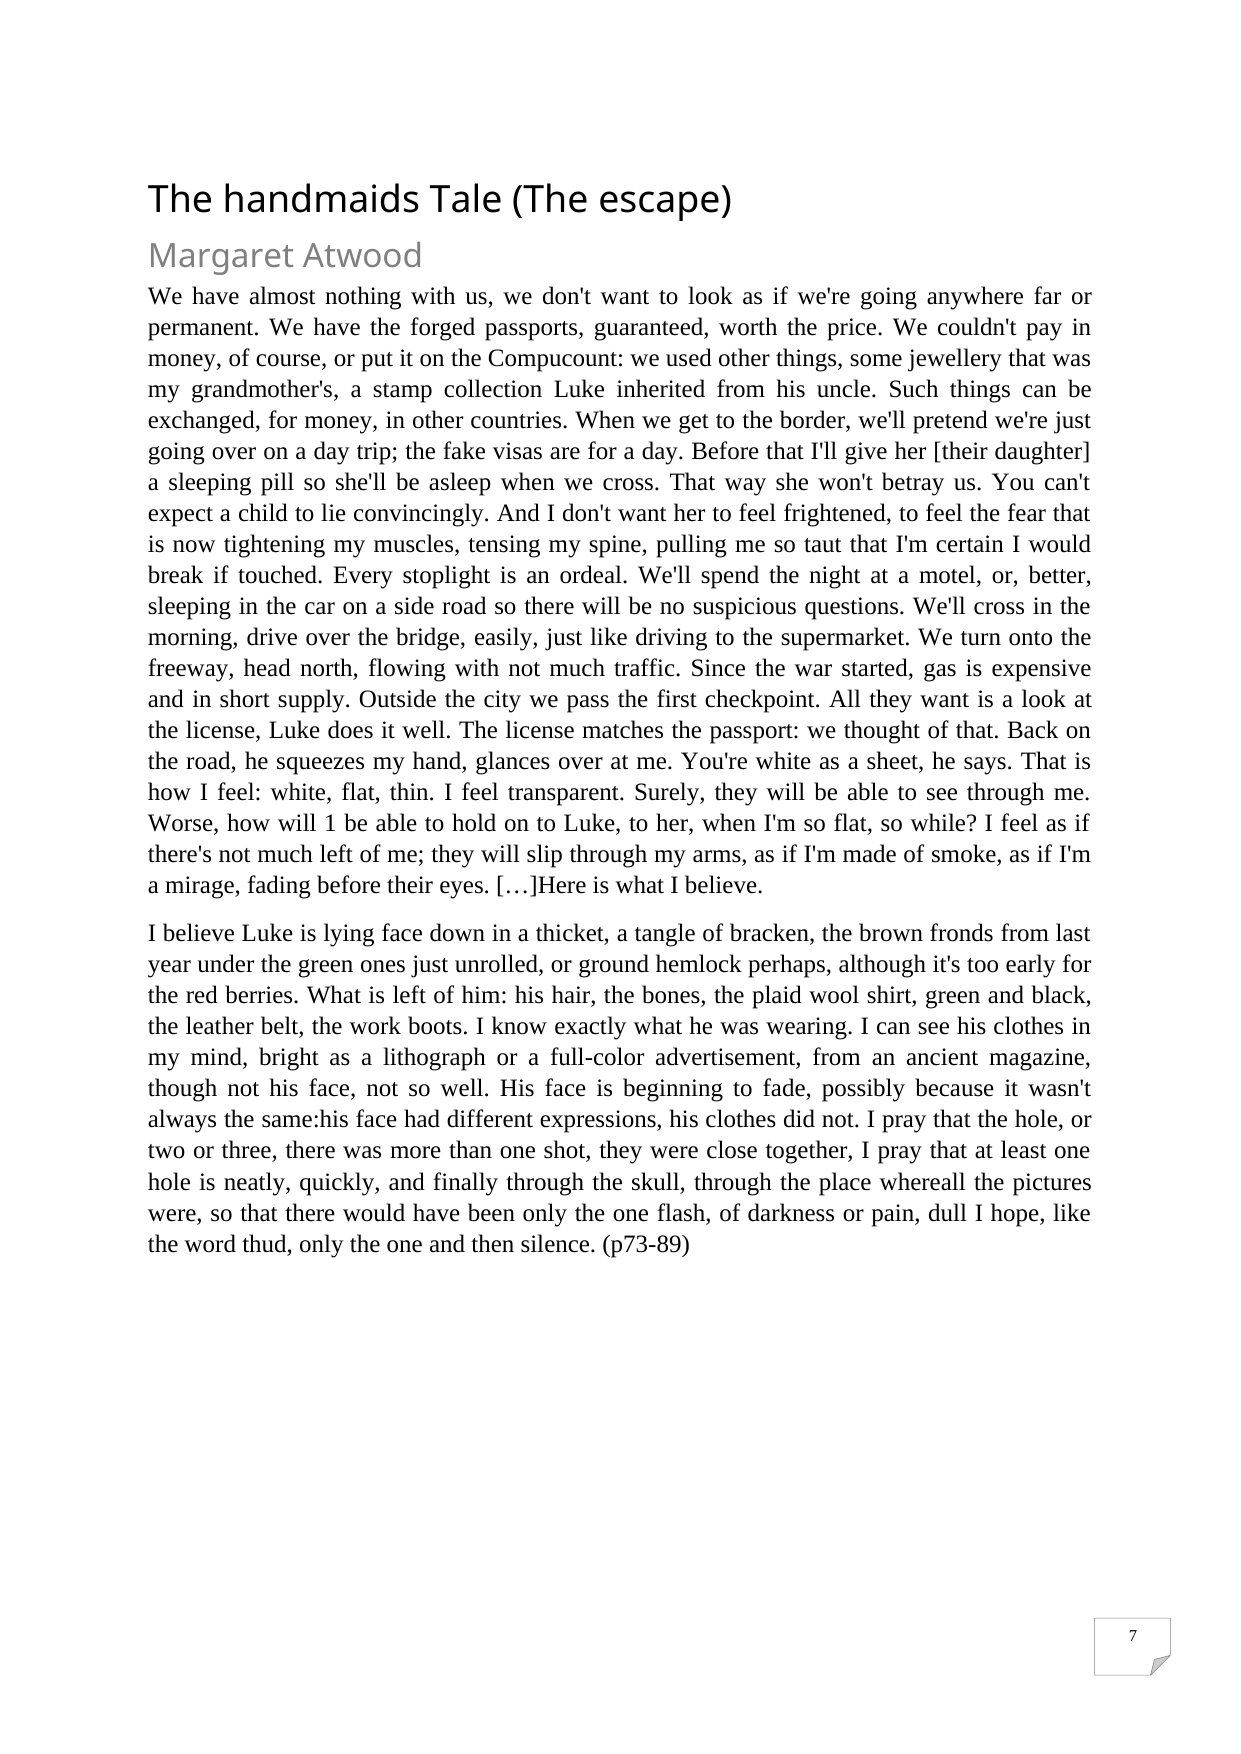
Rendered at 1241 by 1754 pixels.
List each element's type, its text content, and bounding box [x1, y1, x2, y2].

text We have almost nothing with us, we don't want to look as if we're going anywhere far or permanent. We have the forged passports, guaranteed, worth the price. We couldn't pay in money, of course, or put it on the Compucount: we used other things, some jewellery that was my grandmother's, a stamp collection Luke inherited from his uncle. Such things can be exchanged, for money, in other countries. When we get to the border, we'll pretend we're just going over on a day trip; the fake visas are for a day. Before that I'll give her [their daughter] a sleeping pill so she'll be asleep when we cross. That way she won't betray us. You can't expect a child to lie convincingly. And I don't want her to feel frightened, to feel the fear that is now tightening my muscles, tensing my spine, pulling me so taut that I'm certain I would break if touched. Every stoplight is an ordeal. We'll spend the night at a motel, or, better, sleeping in the car on a side road so there will be no suspicious questions. We'll cross in the morning, drive over the bridge, easily, just like driving to the supermarket. We turn onto the freeway, head north, flowing with not much traffic. Since the war started, gas is expensive and in short supply. Outside the city we pass the first checkpoint. All they want is a look at the license, Luke does it well. The license matches the passport: we thought of that. Back on the road, he squeezes my hand, glances over at me. You're white as a sheet, he says. That is how I feel: white, flat, thin. I feel transparent. Surely, they will be able to see through me. Worse, how will 1 be able to hold on to Luke, to her, when I'm so flat, so while? I feel as if there's not much left of me; they will slip through my arms, as if I'm made of smoke, as if I'm a mirage, fading before their eyes. […]Here is what I believe. [148, 281, 1093, 899]
subtitle Margaret Atwood [148, 232, 1093, 277]
text I believe Luke is lying face down in a thicket, a tangle of bracken, the brown fronds from last year under the green ones just unrolled, or ground hemlock perhaps, although it's too early for the red berries. What is left of him: his hair, the bones, the plaid wool shirt, green and black, the leather belt, the work boots. I know exactly what he was wearing. I can see his clothes in my mind, bright as a lithograph or a full-color advertisement, from an ancient magazine, though not his face, not so well. His face is beginning to fade, possibly because it wasn't always the same:his face had different expressions, his clothes did not. I pray that the hole, or two or three, there was more than one shot, they were close together, I pray that at least one hole is neatly, quickly, and finally through the skull, through the place whereall the pictures were, so that there would have been only the one flash, of darkness or pain, dull I hope, like the word thud, only the one and then silence. (p73-89) [148, 918, 1093, 1257]
subtitle The handmaids Tale (The escape) [148, 173, 1093, 224]
